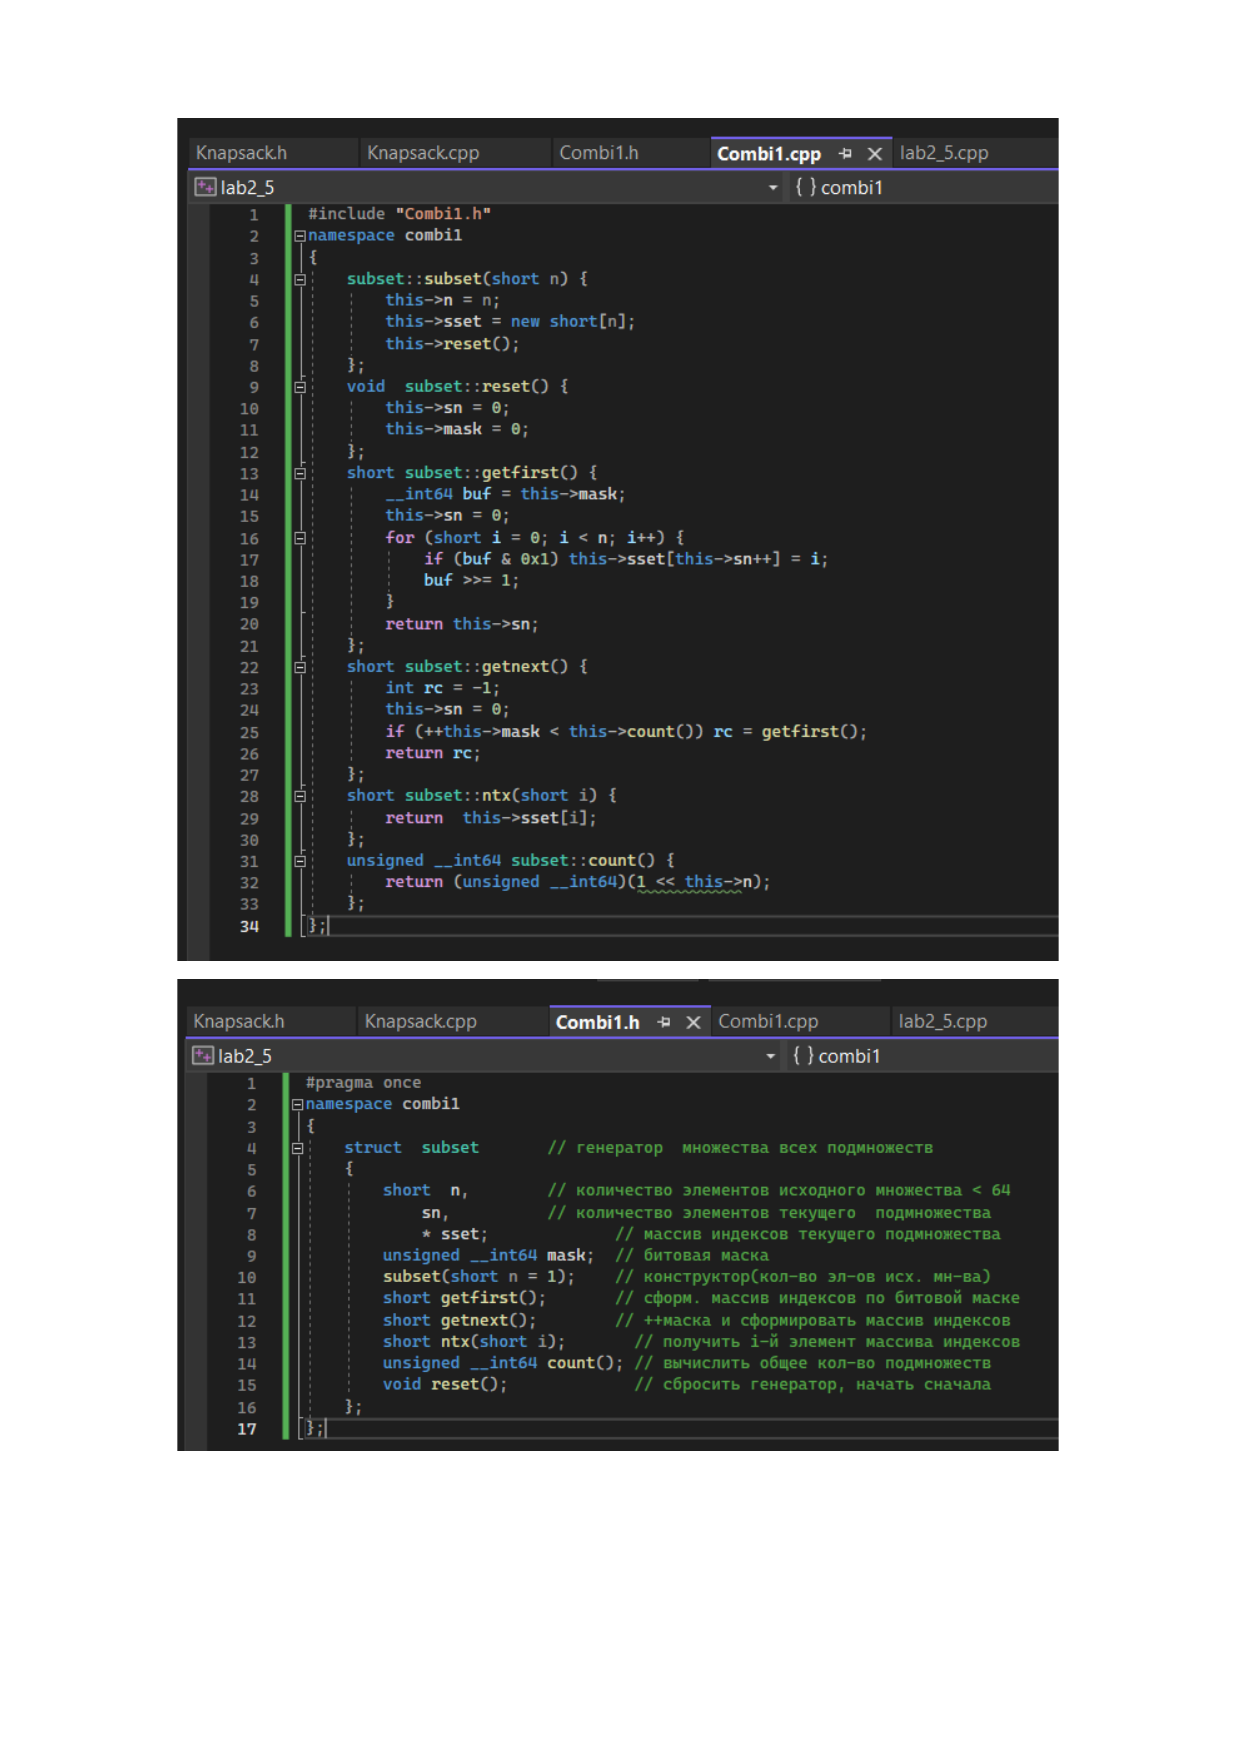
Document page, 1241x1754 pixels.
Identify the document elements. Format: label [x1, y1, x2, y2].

picture [177, 118, 1059, 961]
picture [177, 979, 1059, 1451]
